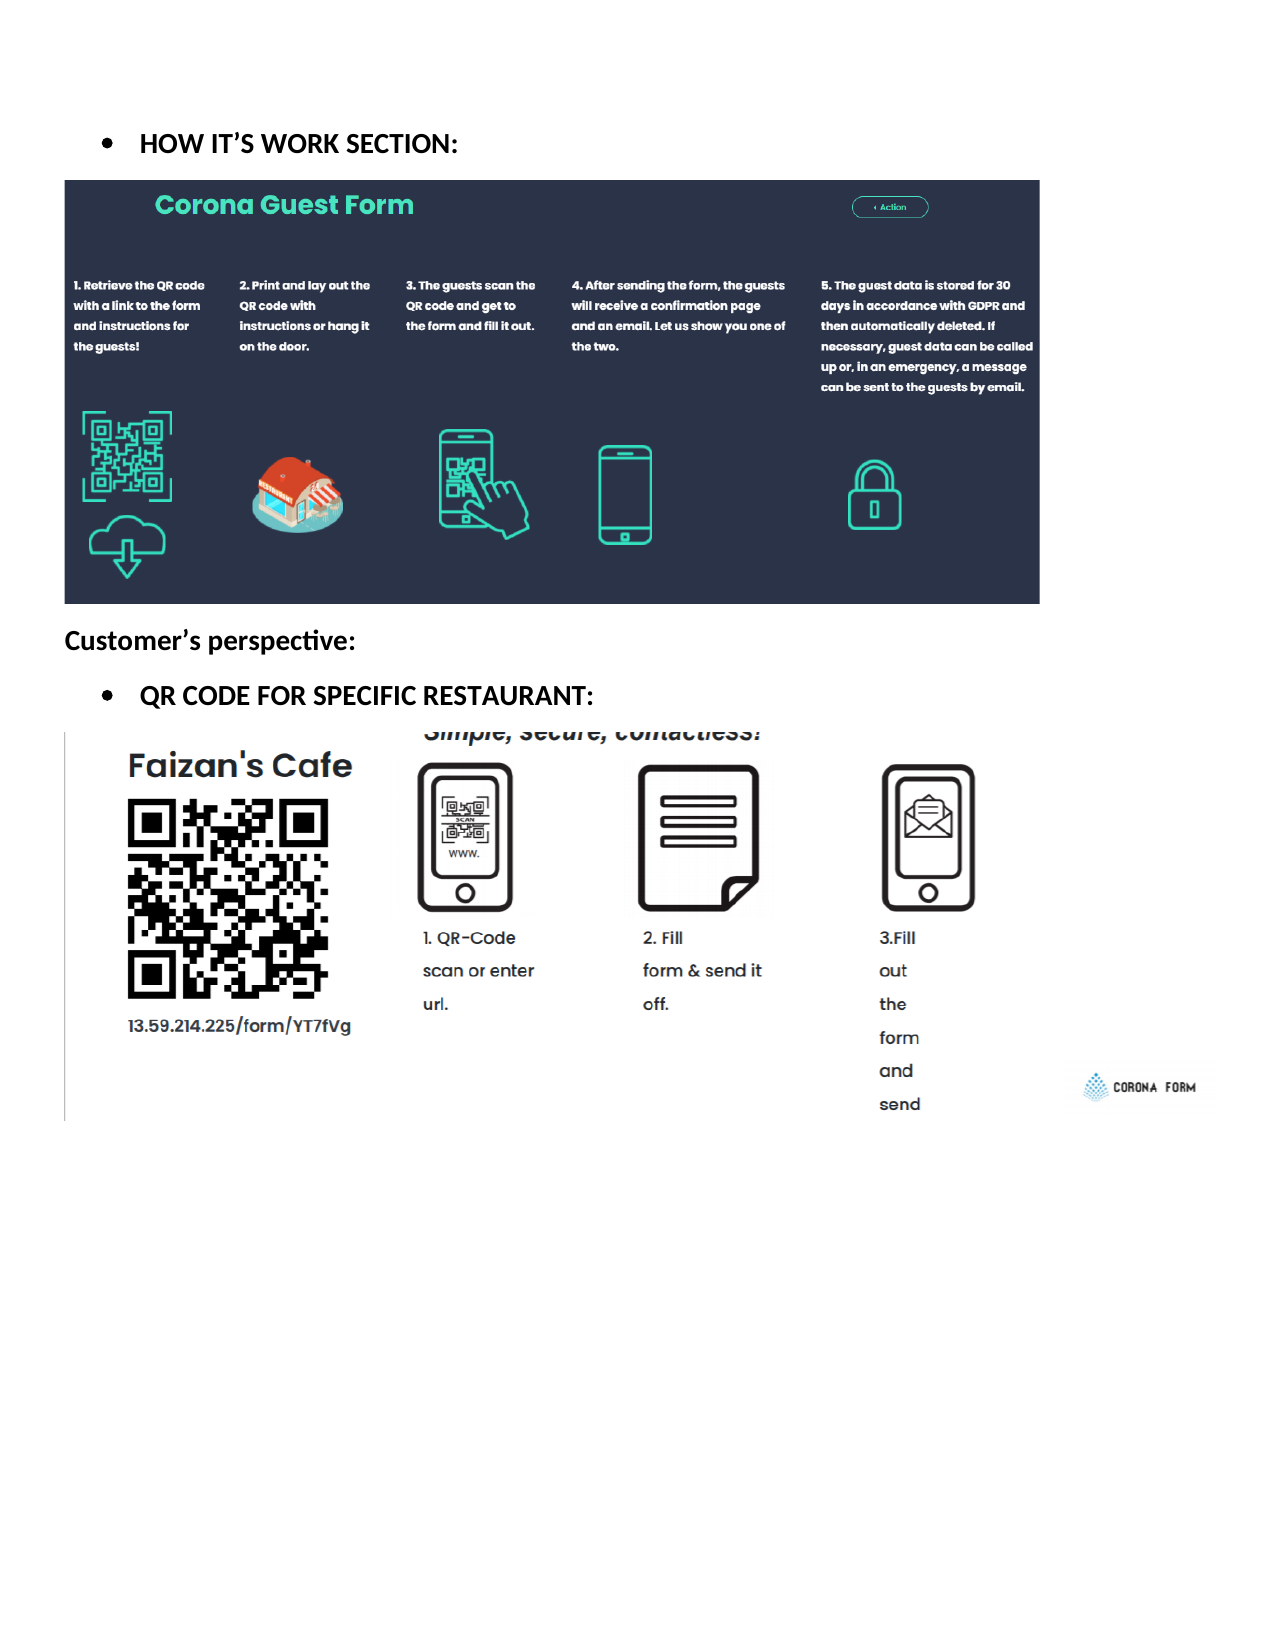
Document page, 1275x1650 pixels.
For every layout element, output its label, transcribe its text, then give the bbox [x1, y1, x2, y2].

text Customer’s perspective: [64, 622, 1239, 658]
picture [64, 180, 1040, 604]
list QR CODE FOR SPECIFIC RESTAURANT: [102, 677, 1239, 713]
picture [64, 732, 1240, 1121]
list HOW IT’S WORK SECTION: [102, 125, 1239, 161]
